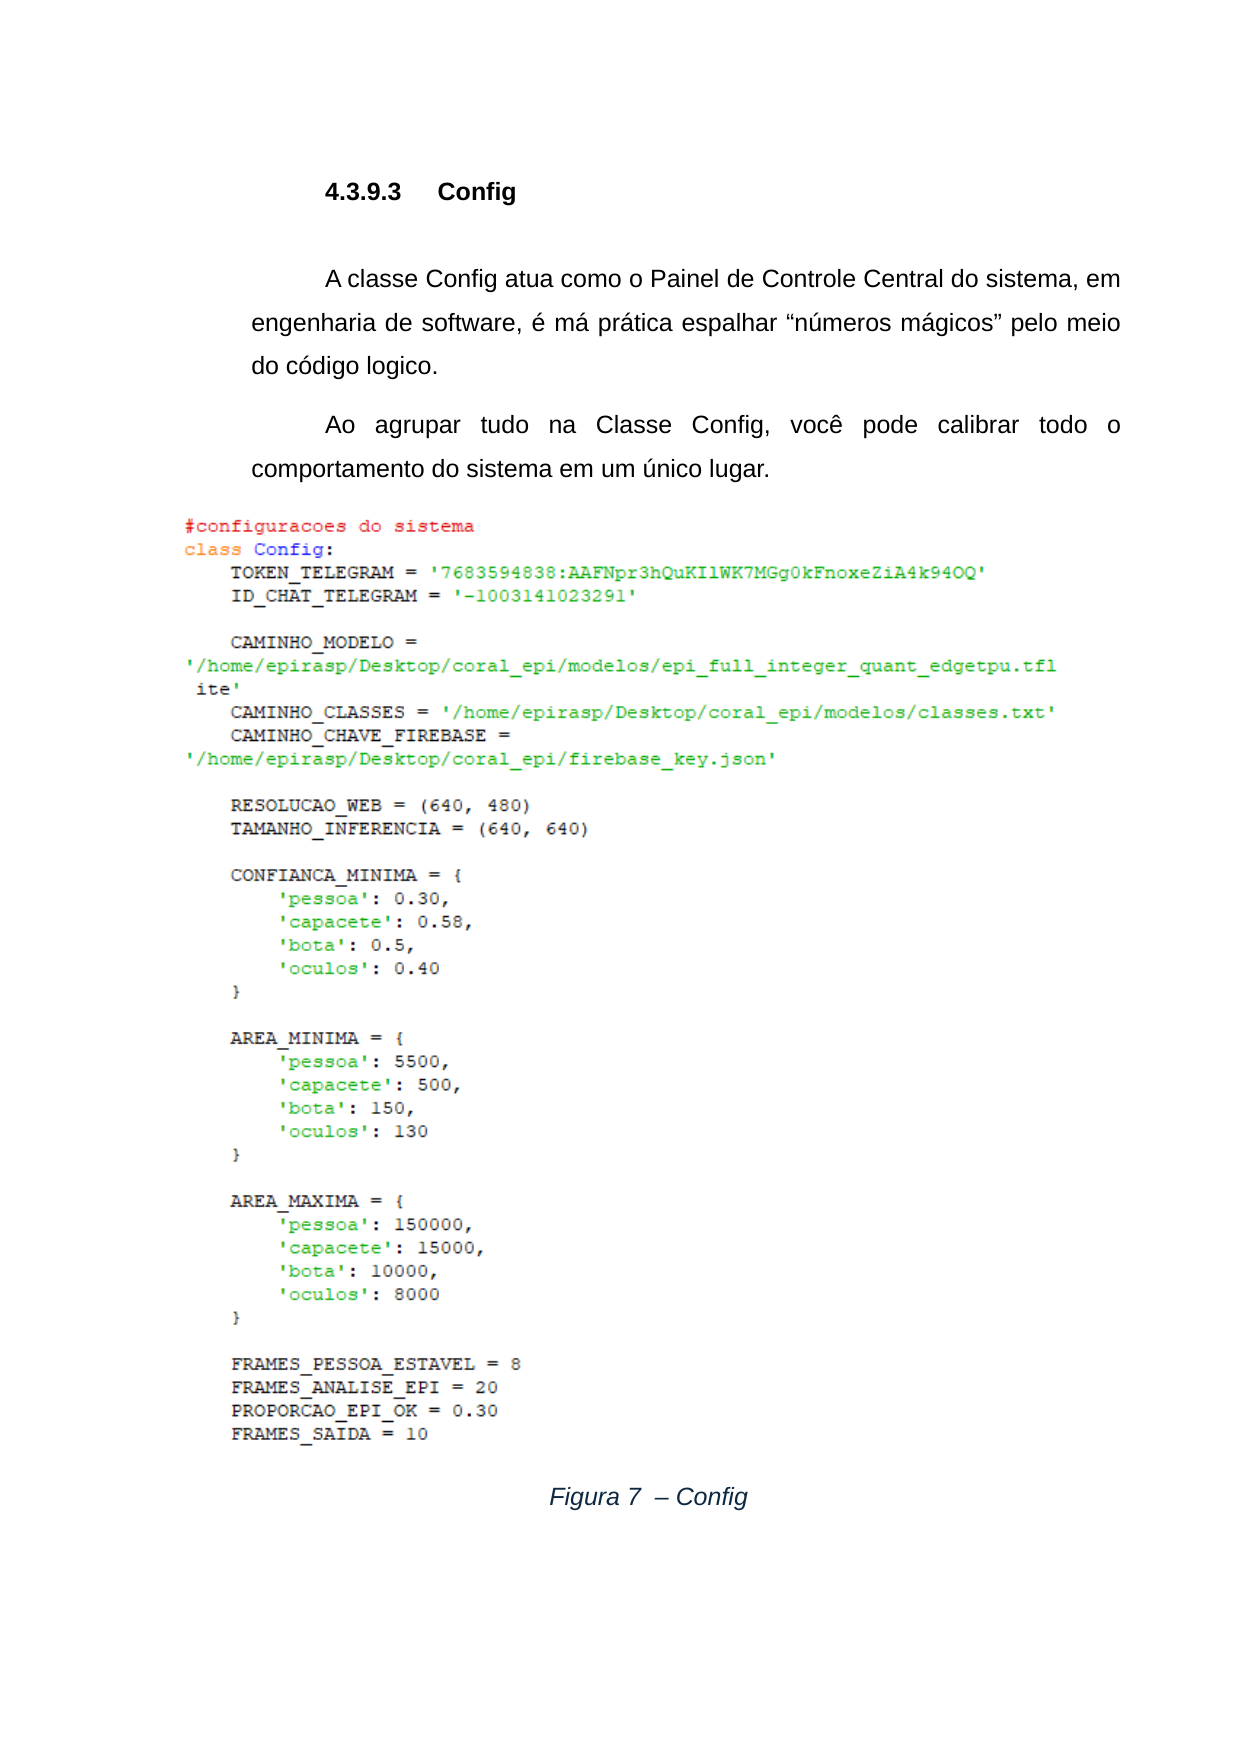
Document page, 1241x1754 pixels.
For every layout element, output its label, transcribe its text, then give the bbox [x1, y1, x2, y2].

list Config [325, 177, 1122, 206]
text A classe Config atua como o Painel de Controle Central do sistema, em engenharia de software, é má prática espalhar “números mágicos” pelo meio do código logico. [251, 264, 1122, 379]
text Ao agrupar tudo na Classe Config, você pode calibrar todo o comportamento do sistema em um único lugar. [251, 410, 1122, 482]
picture [177, 513, 1123, 1453]
